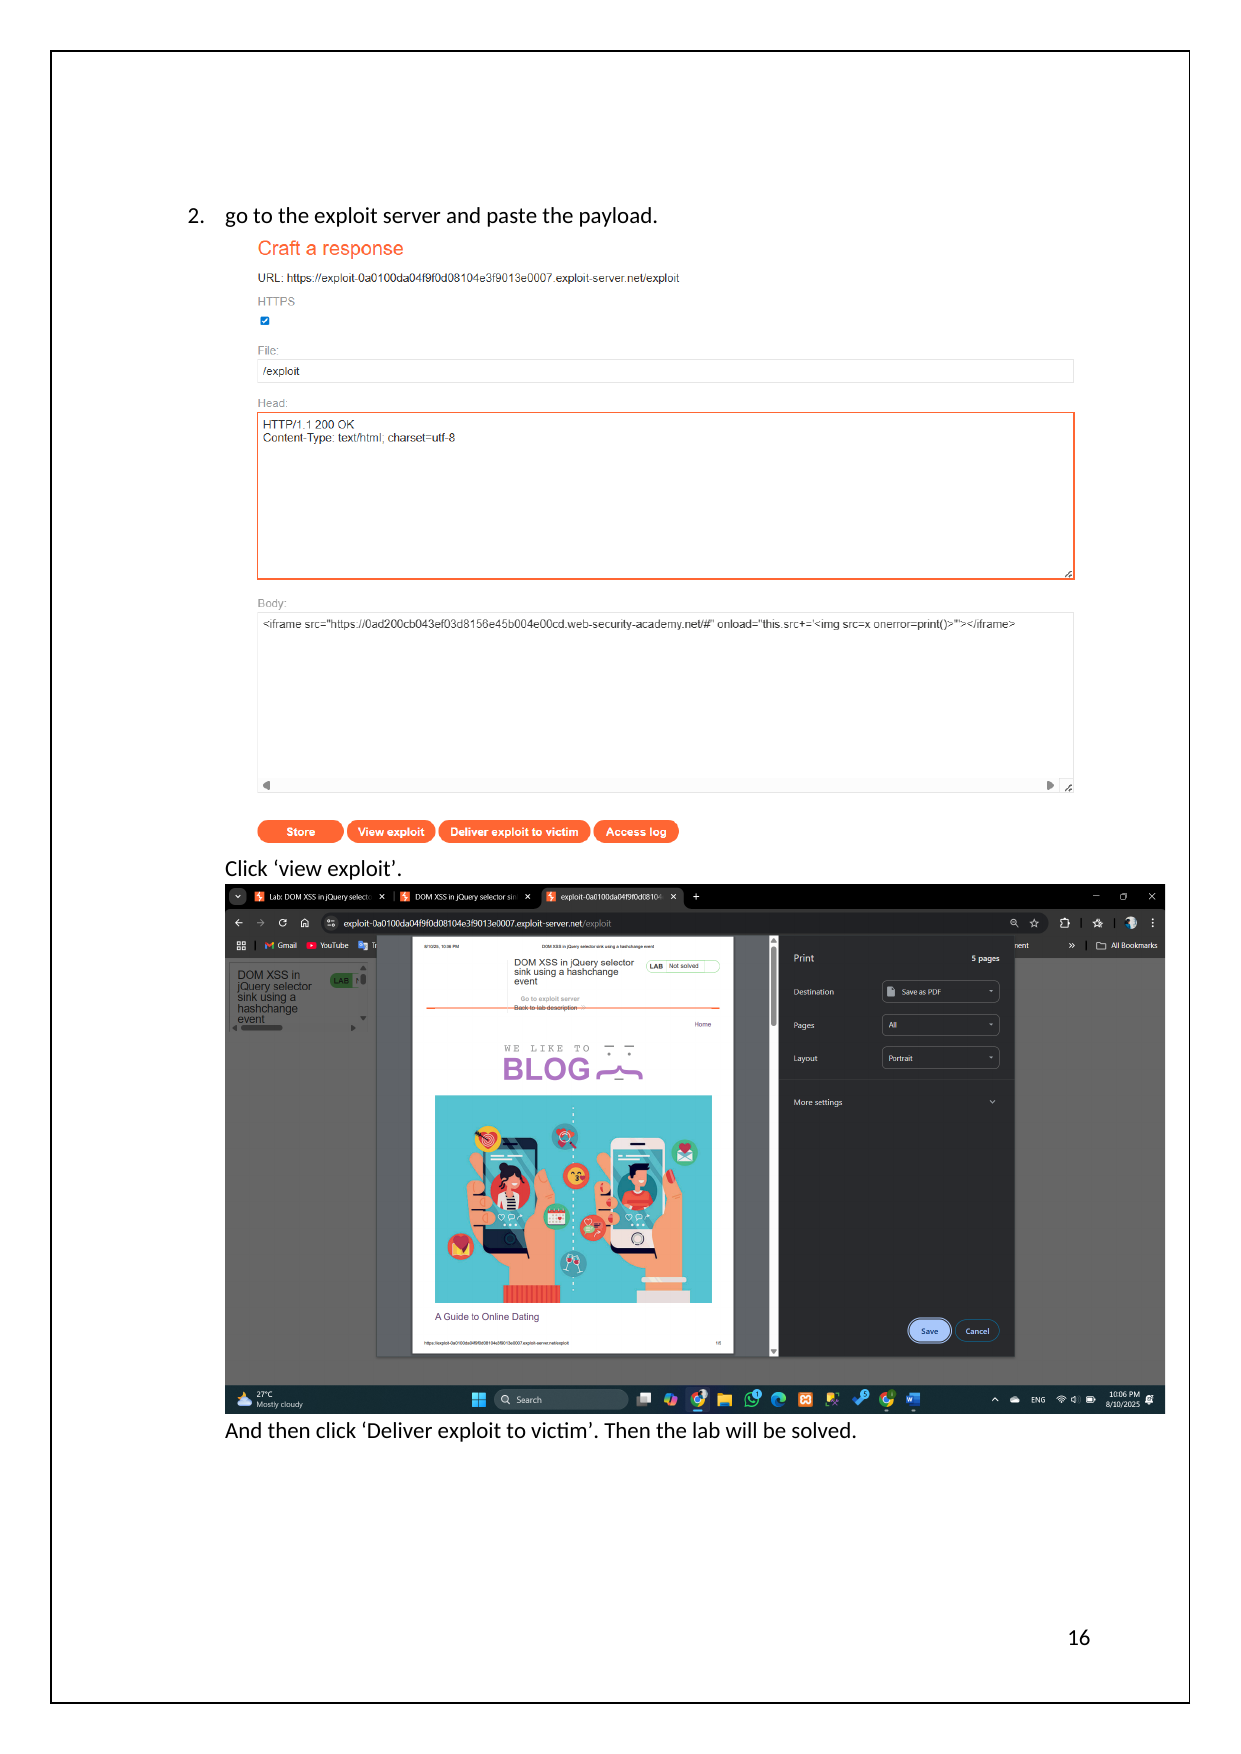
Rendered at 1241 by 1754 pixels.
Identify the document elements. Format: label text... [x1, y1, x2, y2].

list go to the exploit server and paste the payload. [187, 201, 1090, 229]
list And then click ‘Deliver exploit to victim’. Then the lab will be solved. [225, 1416, 1090, 1444]
picture [225, 231, 1166, 853]
list Click ‘view exploit’. [225, 854, 1090, 883]
picture [225, 884, 1166, 1414]
